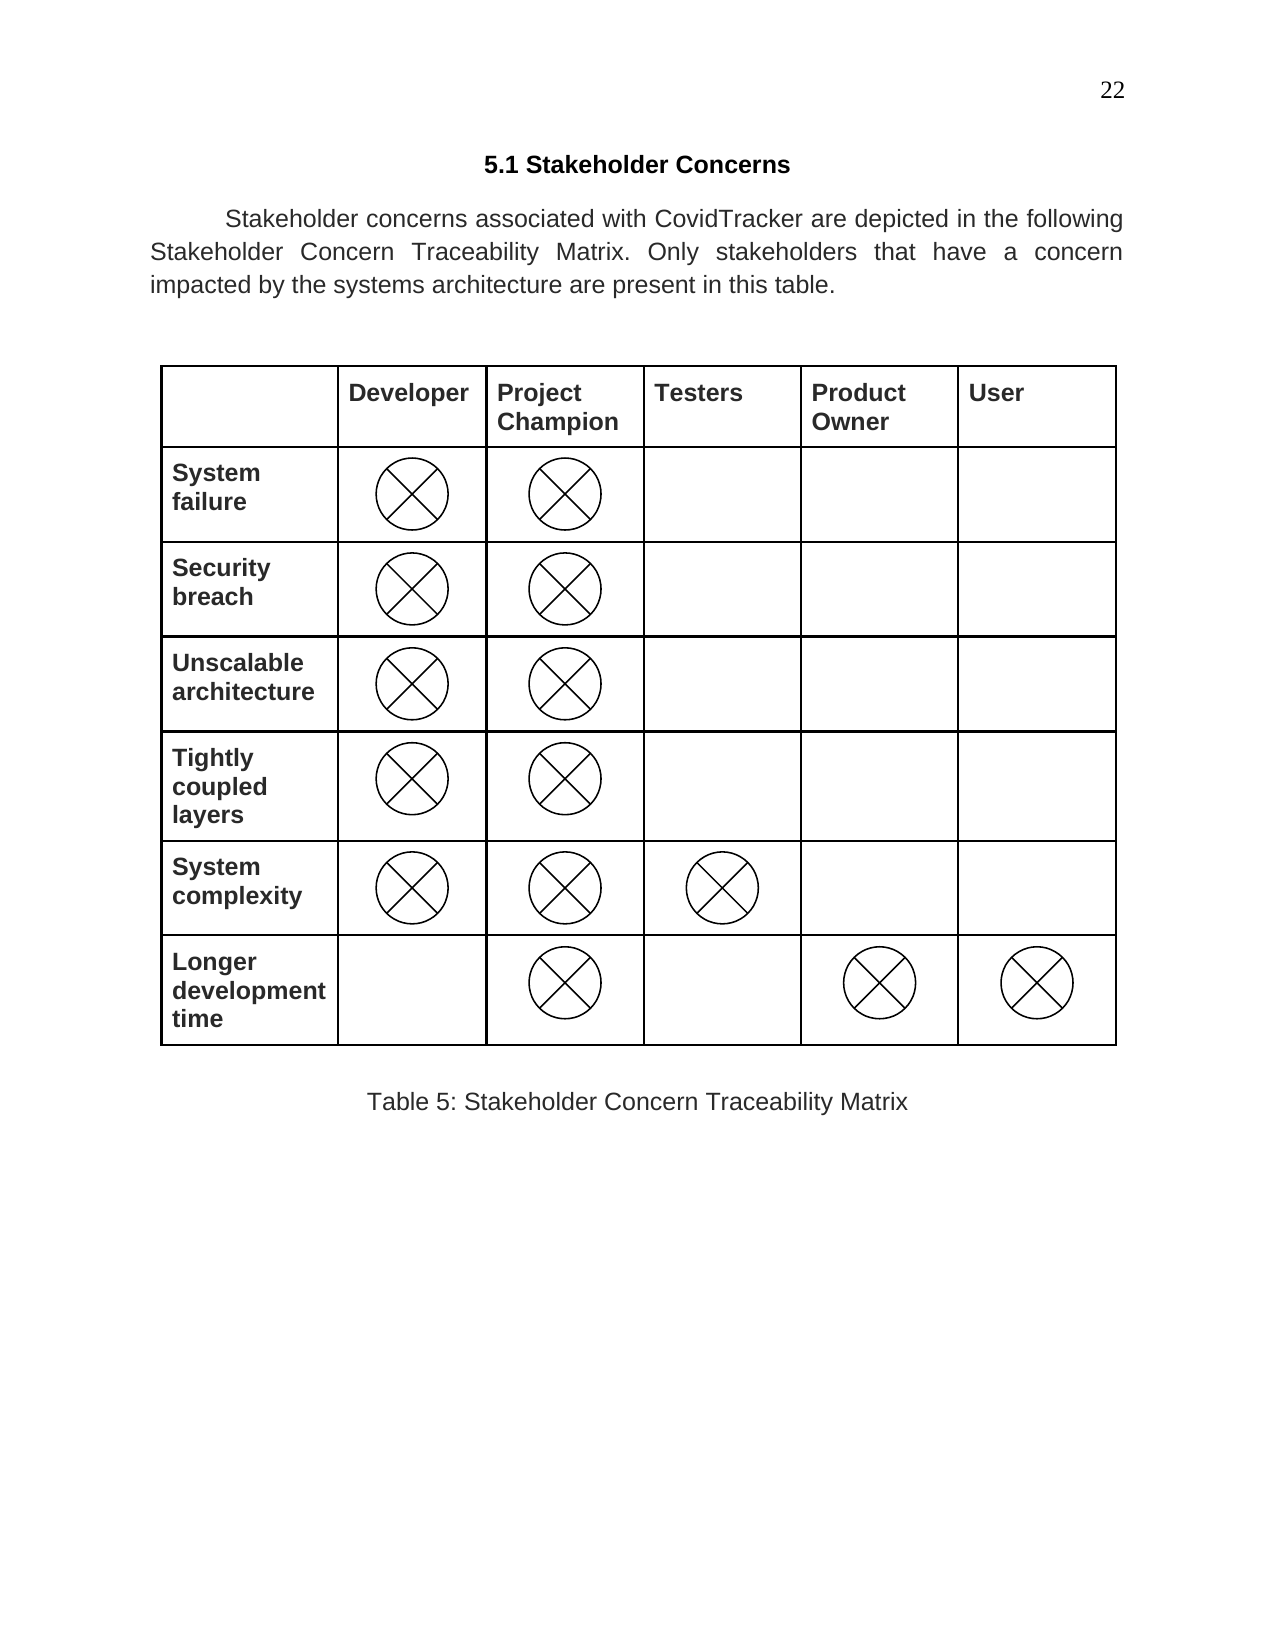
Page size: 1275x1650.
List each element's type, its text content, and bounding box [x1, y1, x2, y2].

text Stakeholder concerns associated with CovidTracker are depicted in the following Stakeholder Concern Traceability Matrix. Only stakeholders that have a concern impacted by the systems architecture are present in this table. [150, 204, 1125, 299]
subtitle 5.1 Stakeholder Concerns [150, 150, 1125, 179]
table_header [150, 303, 1125, 1056]
table_cell Table 5: Stakeholder Concern Traceability Matrix [150, 1056, 1125, 1129]
